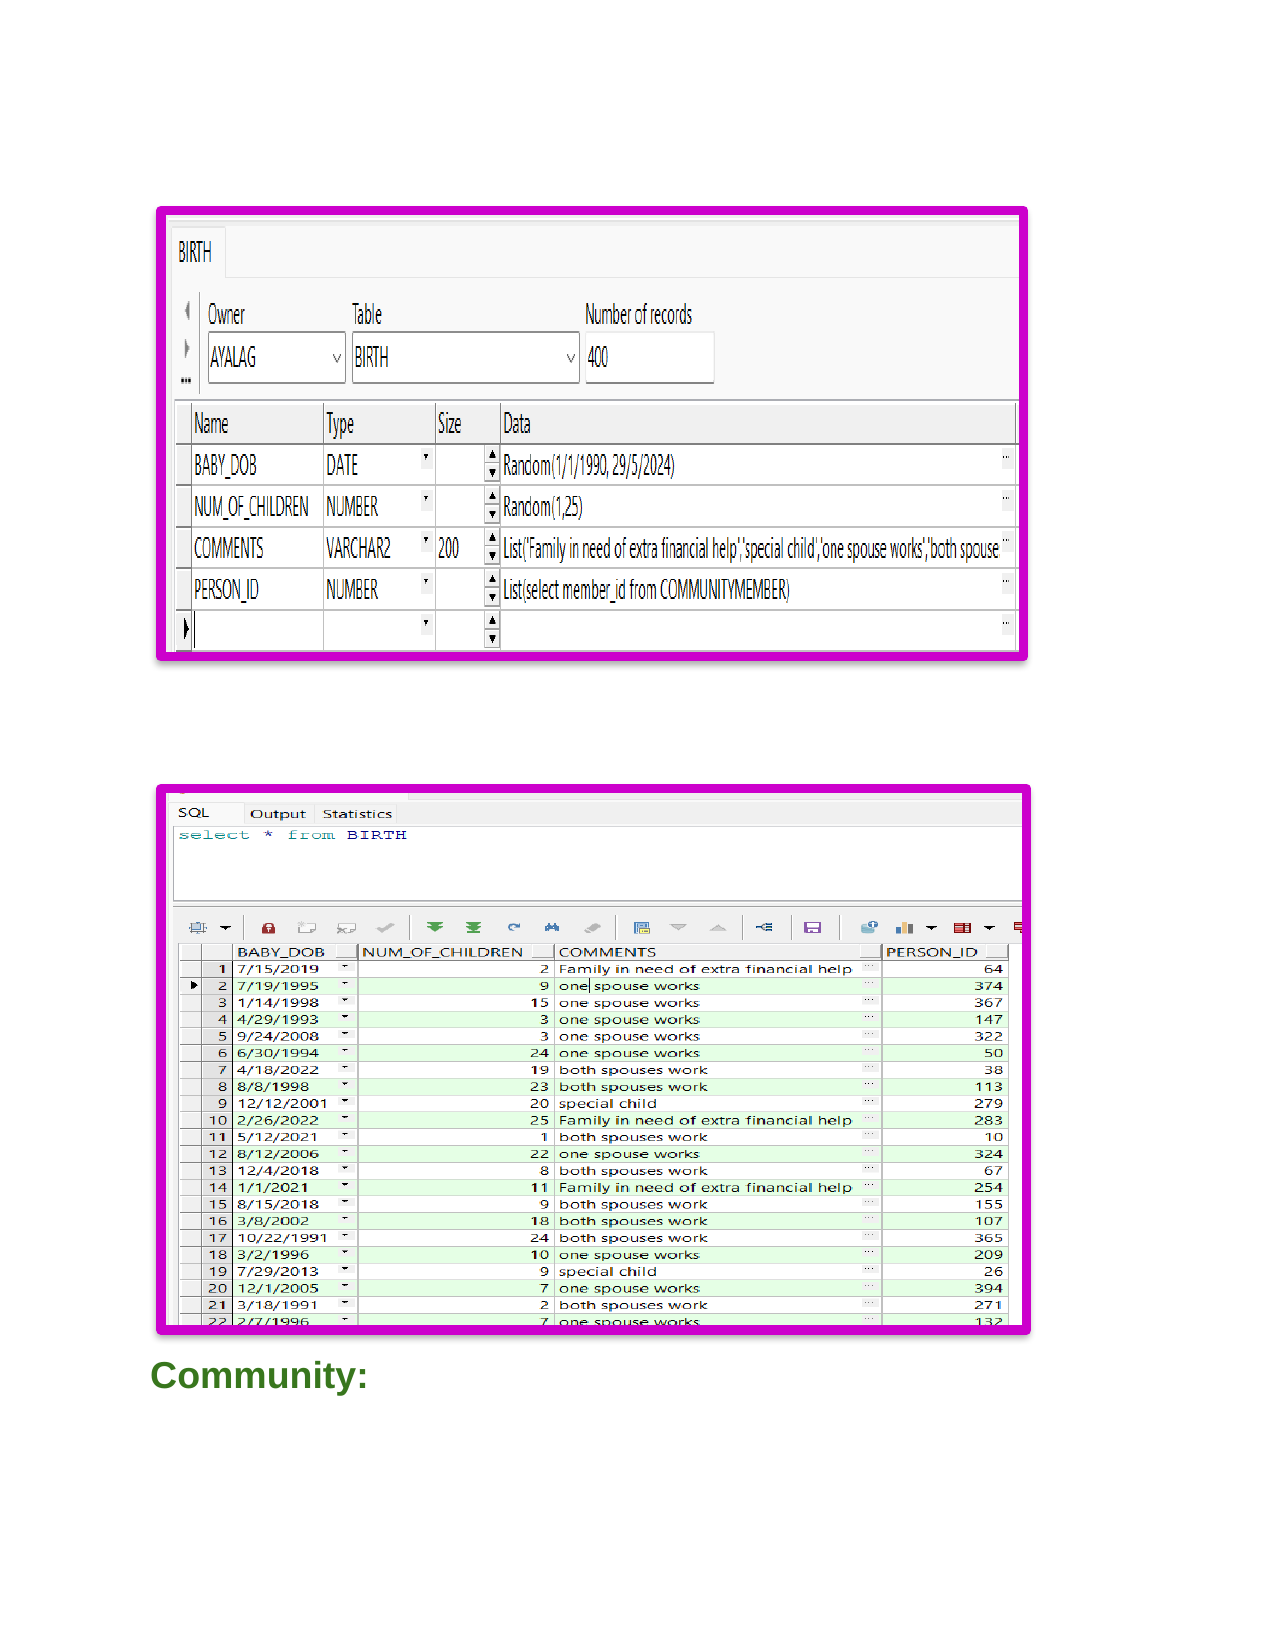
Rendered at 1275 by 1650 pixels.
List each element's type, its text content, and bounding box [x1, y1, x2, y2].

picture [166, 215, 1019, 652]
text Community: [150, 1354, 1125, 1397]
picture [166, 793, 1022, 1325]
